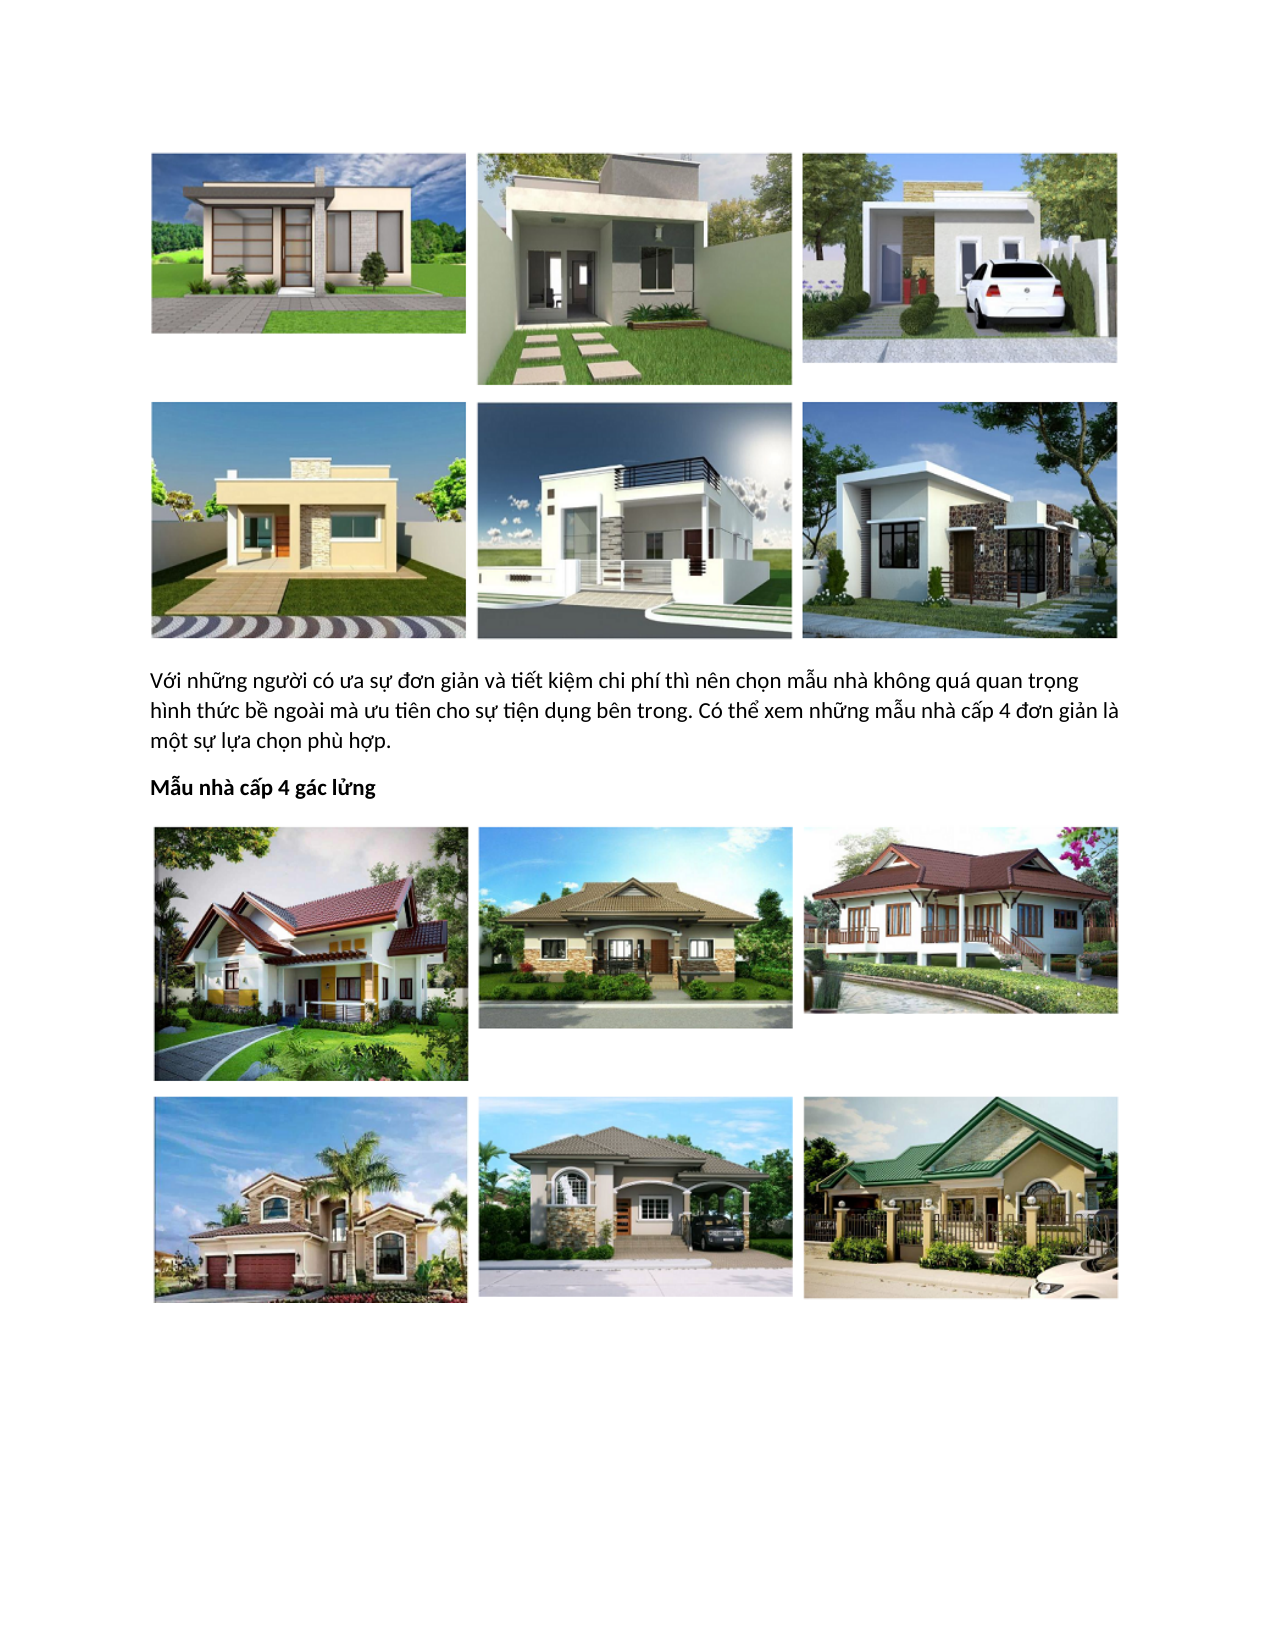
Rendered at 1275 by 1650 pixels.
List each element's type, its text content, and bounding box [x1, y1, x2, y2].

picture [150, 820, 1125, 1303]
text Mẫu nhà cấp 4 gác lửng [150, 773, 1125, 801]
text Với những người có ưa sự đơn giản và tiết kiệm chi phí thì nên chọn mẫu nhà không quá quan trọng hình thức bề ngoài mà ưu tiên cho sự tiện dụng bên trong. Có thể xem những mẫu nhà cấp 4 đơn giản là một sự lựa chọn phù hợp. [150, 666, 1125, 754]
picture [150, 150, 1125, 648]
